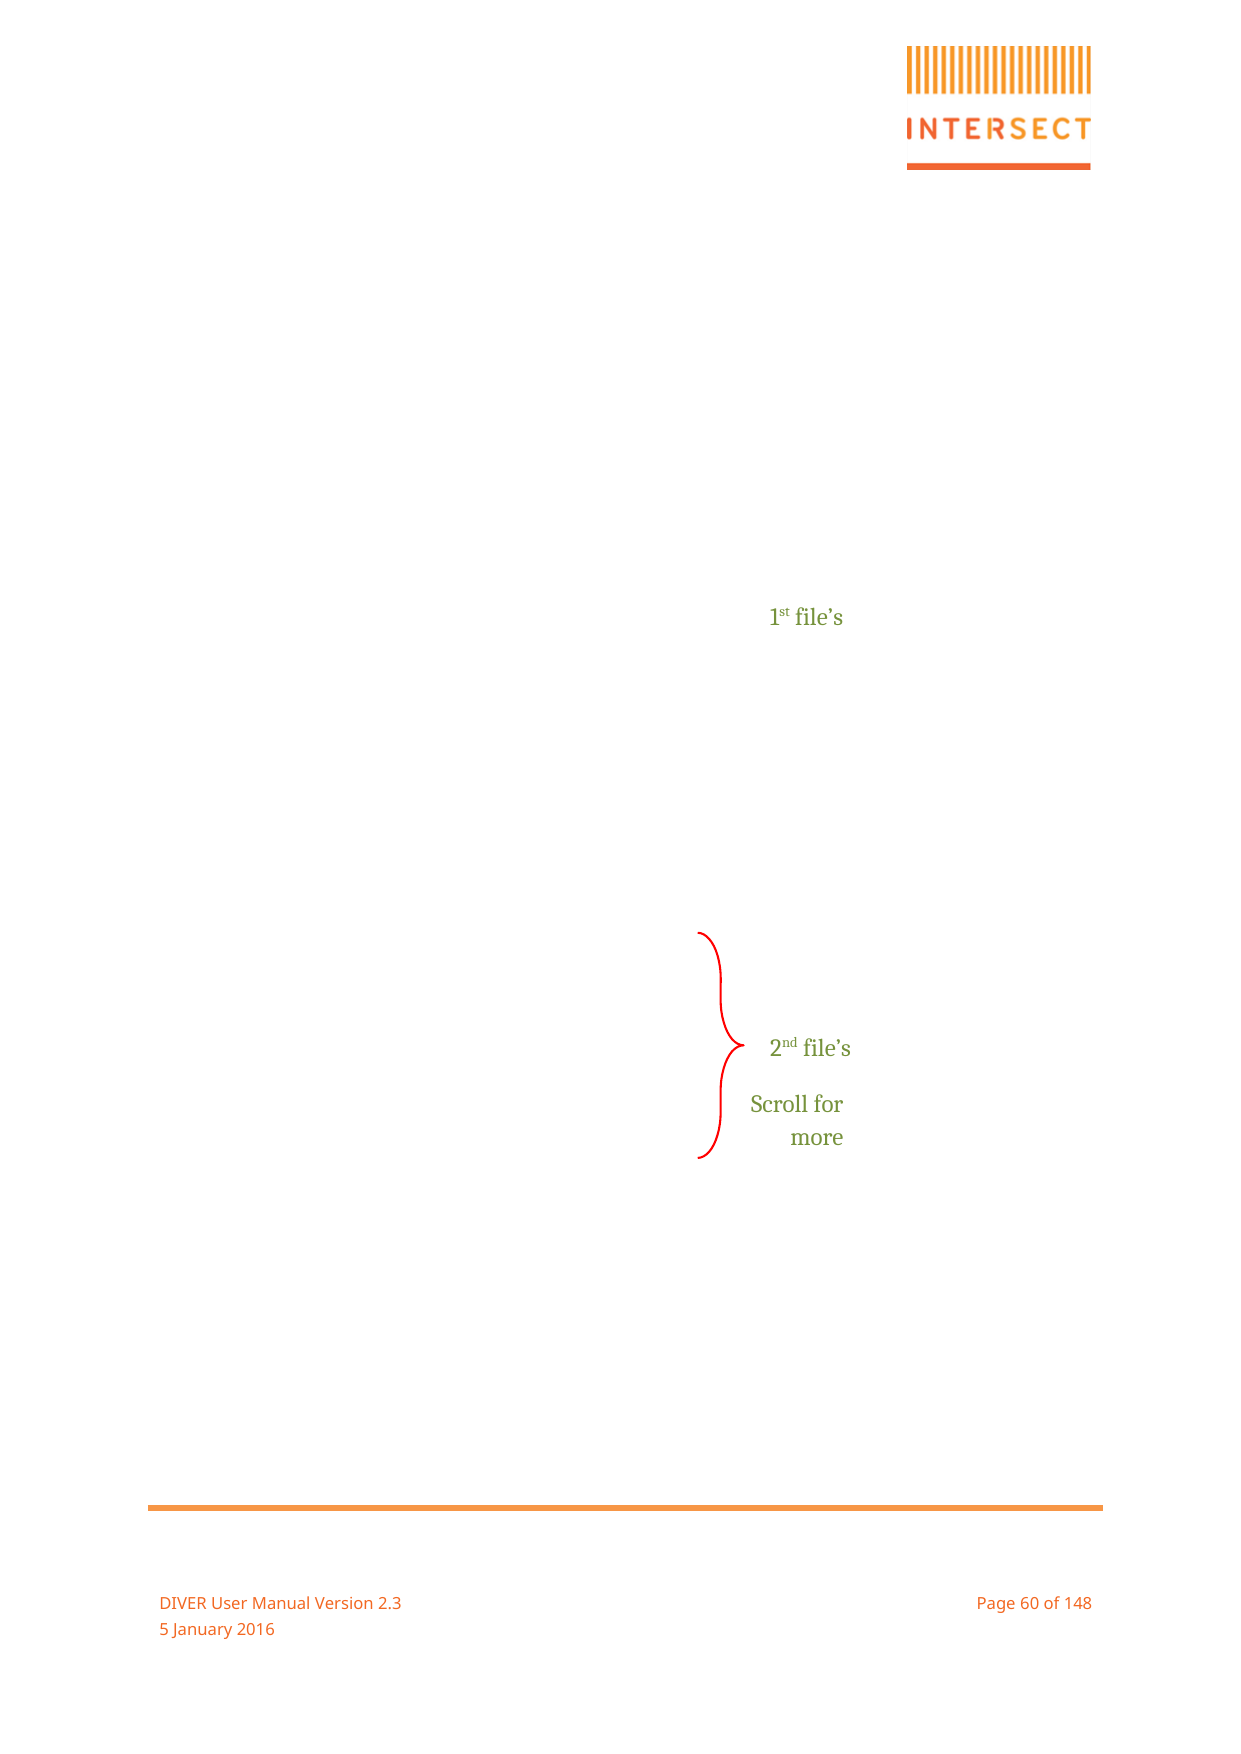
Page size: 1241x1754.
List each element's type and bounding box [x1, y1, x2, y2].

picture [905, 44, 1093, 172]
